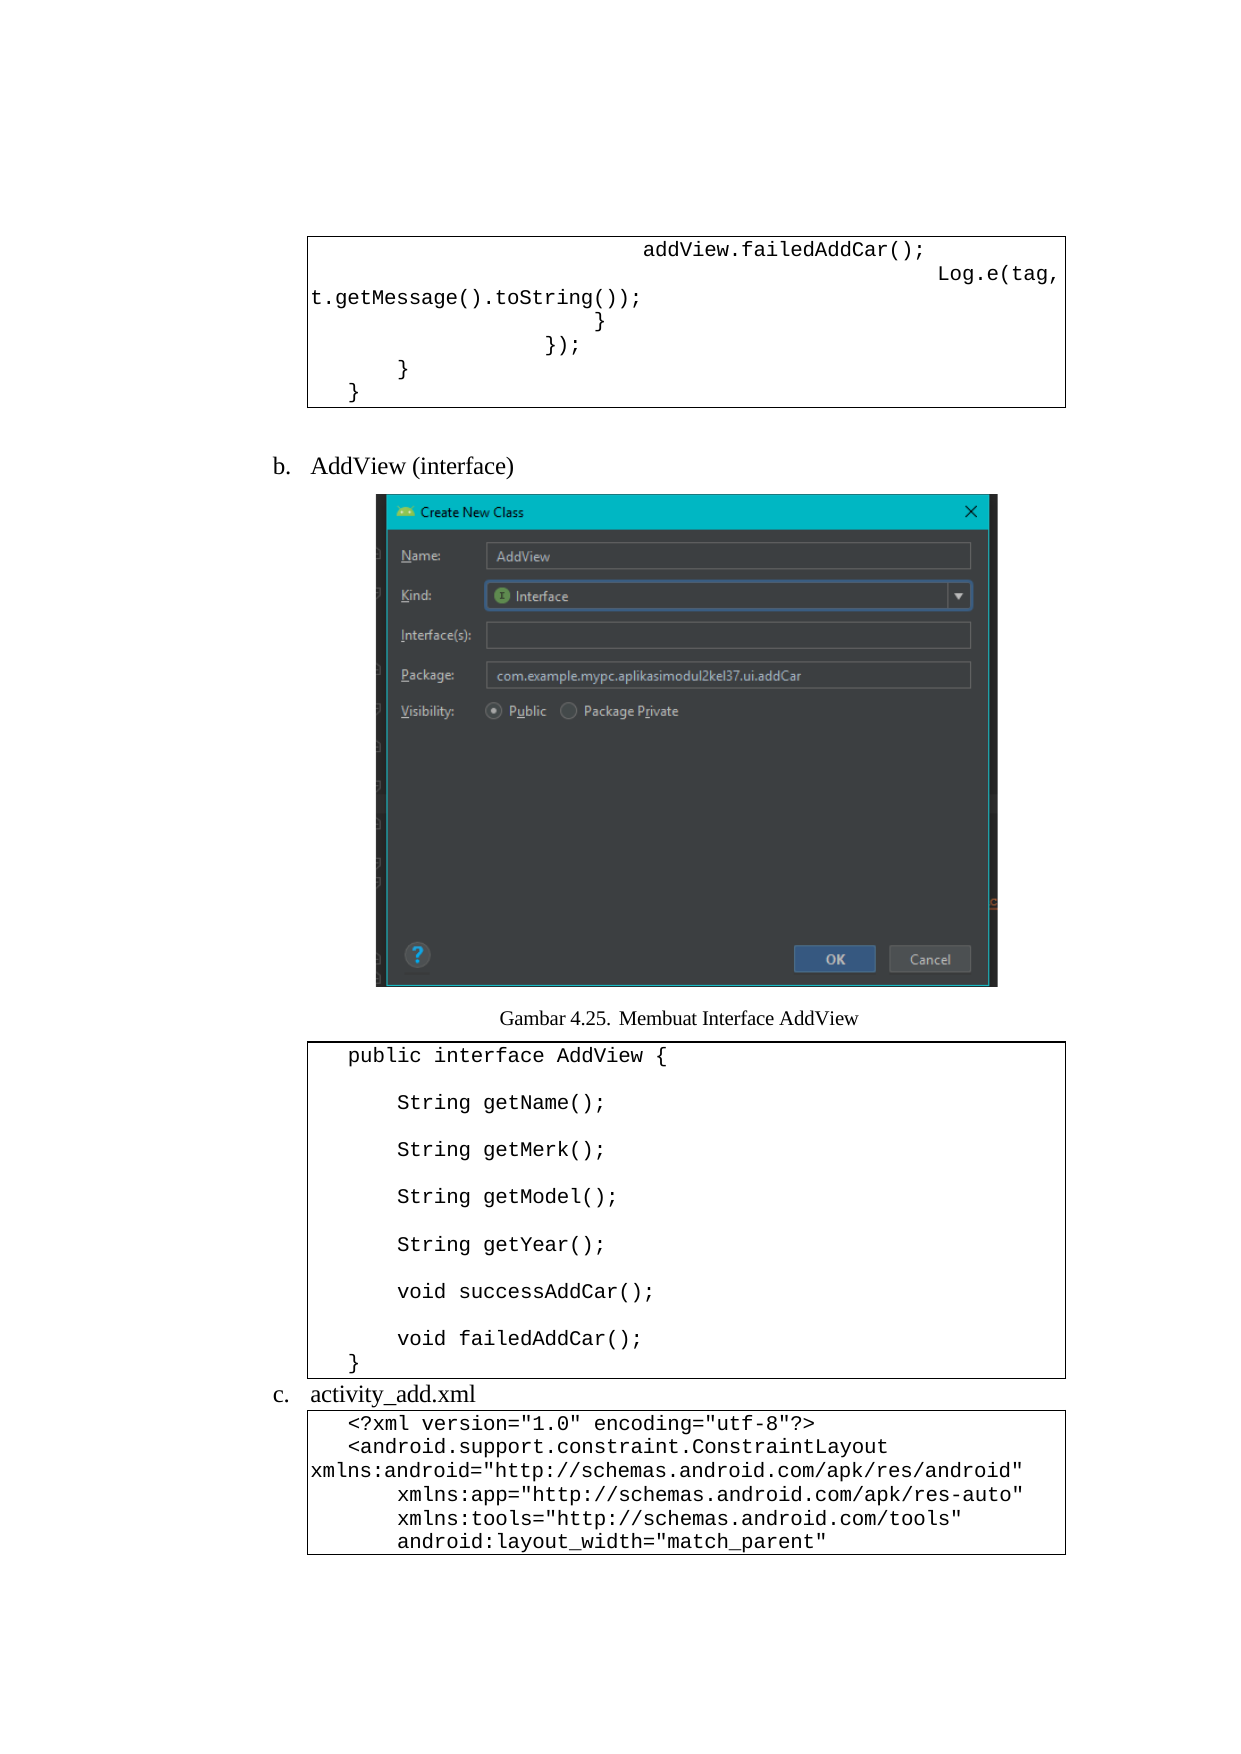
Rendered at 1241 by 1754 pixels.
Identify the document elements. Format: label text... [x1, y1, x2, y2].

list void successAddCar(); [308, 1278, 1065, 1305]
list Log.e(tag, t.getMessage().toString()); [308, 260, 1065, 307]
list xmlns:app="http://schemas.android.com/apk/res-auto" [308, 1481, 1065, 1504]
list xmlns:tools="http://schemas.android.com/tools" [308, 1504, 1065, 1528]
list addView.failedAddCar(); [308, 237, 1065, 260]
list String getYear(); [308, 1231, 1065, 1257]
list } [308, 378, 1065, 407]
list String getName(); [308, 1089, 1065, 1116]
list activity_add.xml [273, 1379, 1063, 1407]
list }); [308, 331, 1065, 354]
list String getModel(); [308, 1183, 1065, 1210]
list android:layout_width="match_parent" [308, 1528, 1065, 1554]
list AddView (interface) [273, 451, 1063, 480]
list } [308, 1349, 1065, 1378]
picture [375, 494, 998, 987]
list } [308, 354, 1065, 378]
list Membuat Interface AddView [295, 1005, 1063, 1029]
list public interface AddView { [308, 1043, 1065, 1068]
list } [308, 307, 1065, 331]
list String getMerk(); [308, 1136, 1065, 1163]
list void failedAddCar(); [308, 1325, 1065, 1349]
list <?xml version="1.0" encoding="utf-8"?> [308, 1411, 1065, 1433]
list <android.support.constraint.ConstraintLayout xmlns:android="http://schemas.android.com/apk/res/android" [308, 1433, 1065, 1481]
